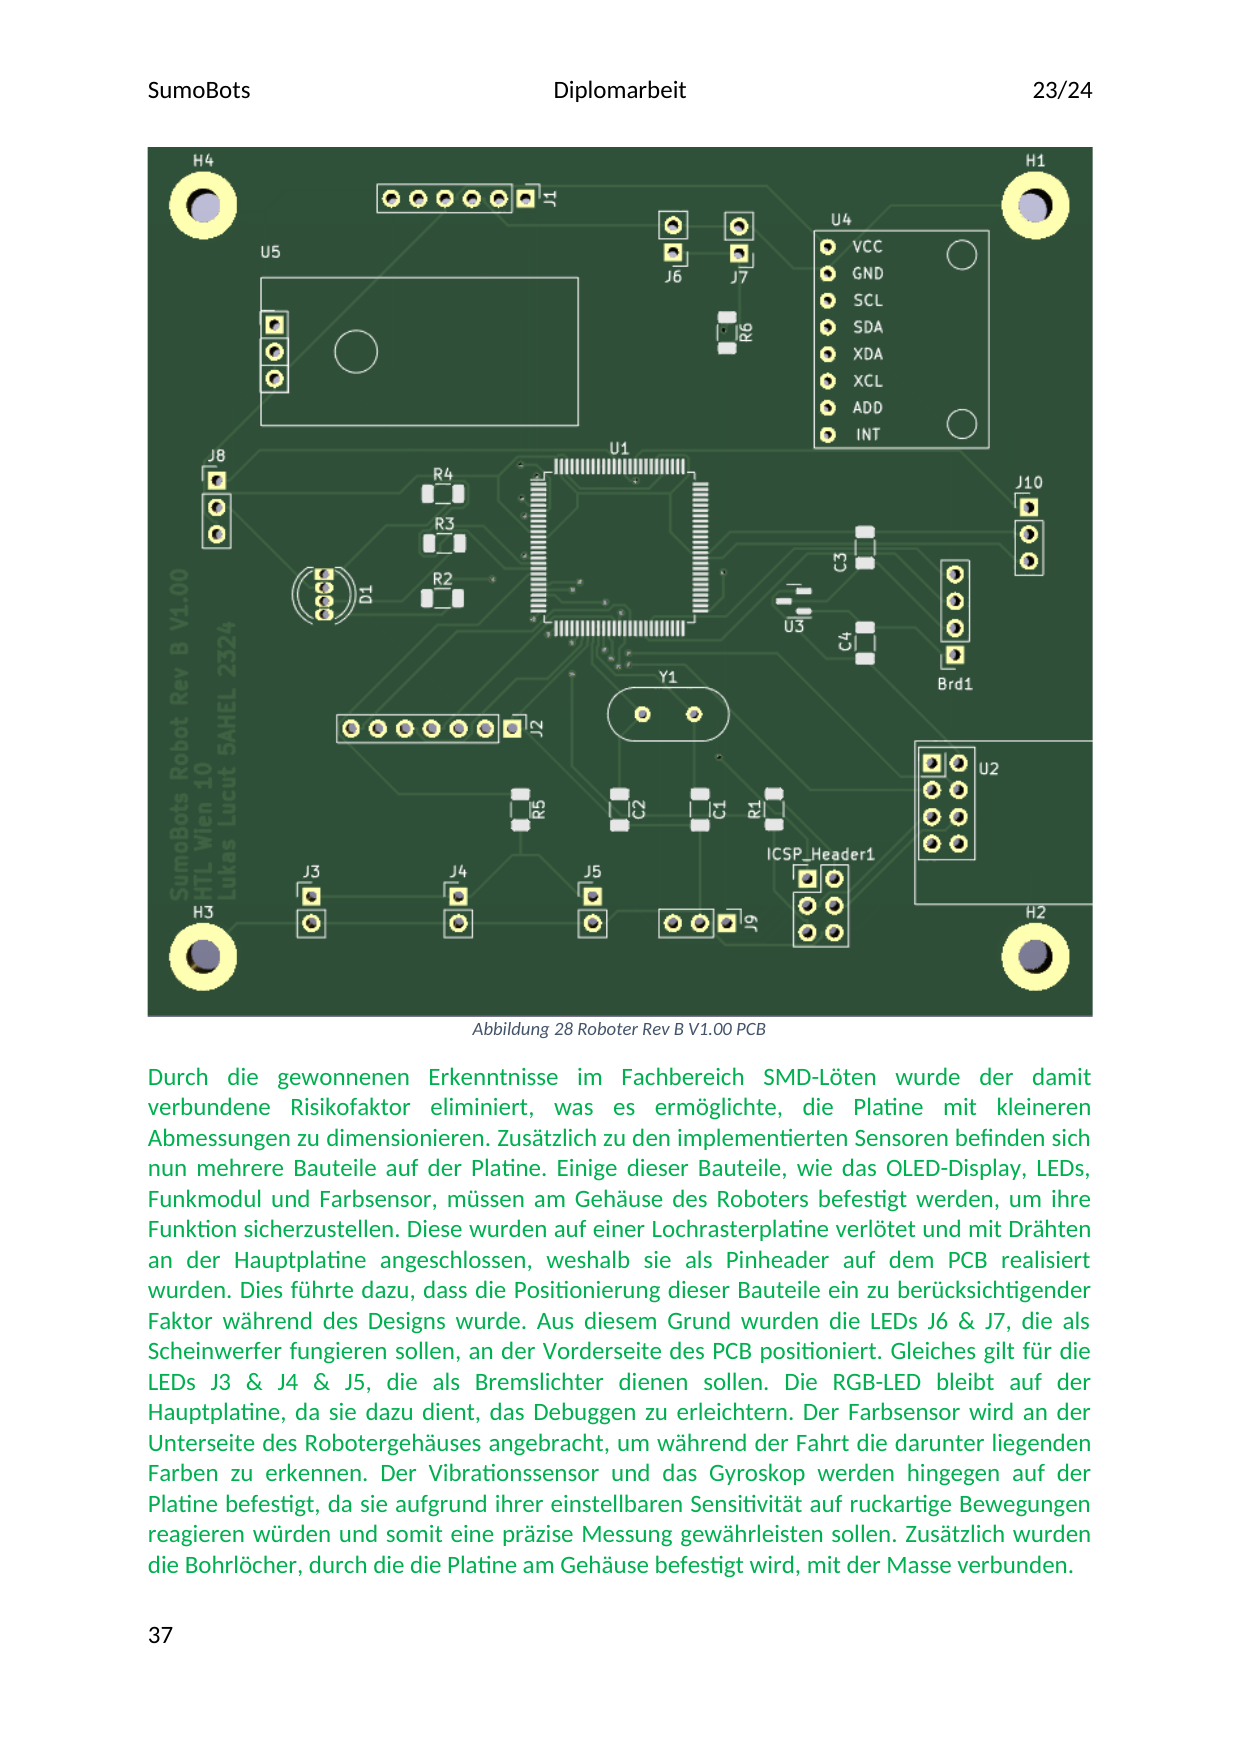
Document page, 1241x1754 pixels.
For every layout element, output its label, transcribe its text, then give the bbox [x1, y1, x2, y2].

text Durch die gewonnenen Erkenntnisse im Fachbereich SMD-Löten wurde der damit verbundene Risikofaktor eliminiert, was es ermöglichte, die Platine mit kleineren Abmessungen zu dimensionieren. Zusätzlich zu den implementierten Sensoren befinden sich nun mehrere Bauteile auf der Platine. Einige dieser Bauteile, wie das OLED-Display, LEDs, Funkmodul und Farbsensor, müssen am Gehäuse des Roboters befestigt werden, um ihre Funktion sicherzustellen. Diese wurden auf einer Lochrasterplatine verlötet und mit Drähten an der Hauptplatine angeschlossen, weshalb sie als Pinheader auf dem PCB realisiert wurden. Dies führte dazu, dass die Positionierung dieser Bauteile ein zu berücksichtigender Faktor während des Designs wurde. Aus diesem Grund wurden die LEDs J6 & J7, die als Scheinwerfer fungieren sollen, an der Vorderseite des PCB positioniert. Gleiches gilt für die LEDs J3 & J4 & J5, die als Bremslichter dienen sollen. Die RGB-LED bleibt auf der Hauptplatine, da sie dazu dient, das Debuggen zu erleichtern. Der Farbsensor wird an der Unterseite des Robotergehäuses angebracht, um während der Fahrt die darunter liegenden Farben zu erkennen. Der Vibrationssensor und das Gyroskop werden hingegen auf der Platine befestigt, da sie aufgrund ihrer einstellbaren Sensitivität auf ruckartige Bewegungen reagieren würden und somit eine präzise Messung gewährleisten sollen. Zusätzlich wurden die Bohrlöcher, durch die die Platine am Gehäuse befestigt wird, mit der Masse verbunden. [148, 1061, 1093, 1579]
picture [147, 147, 1093, 1017]
